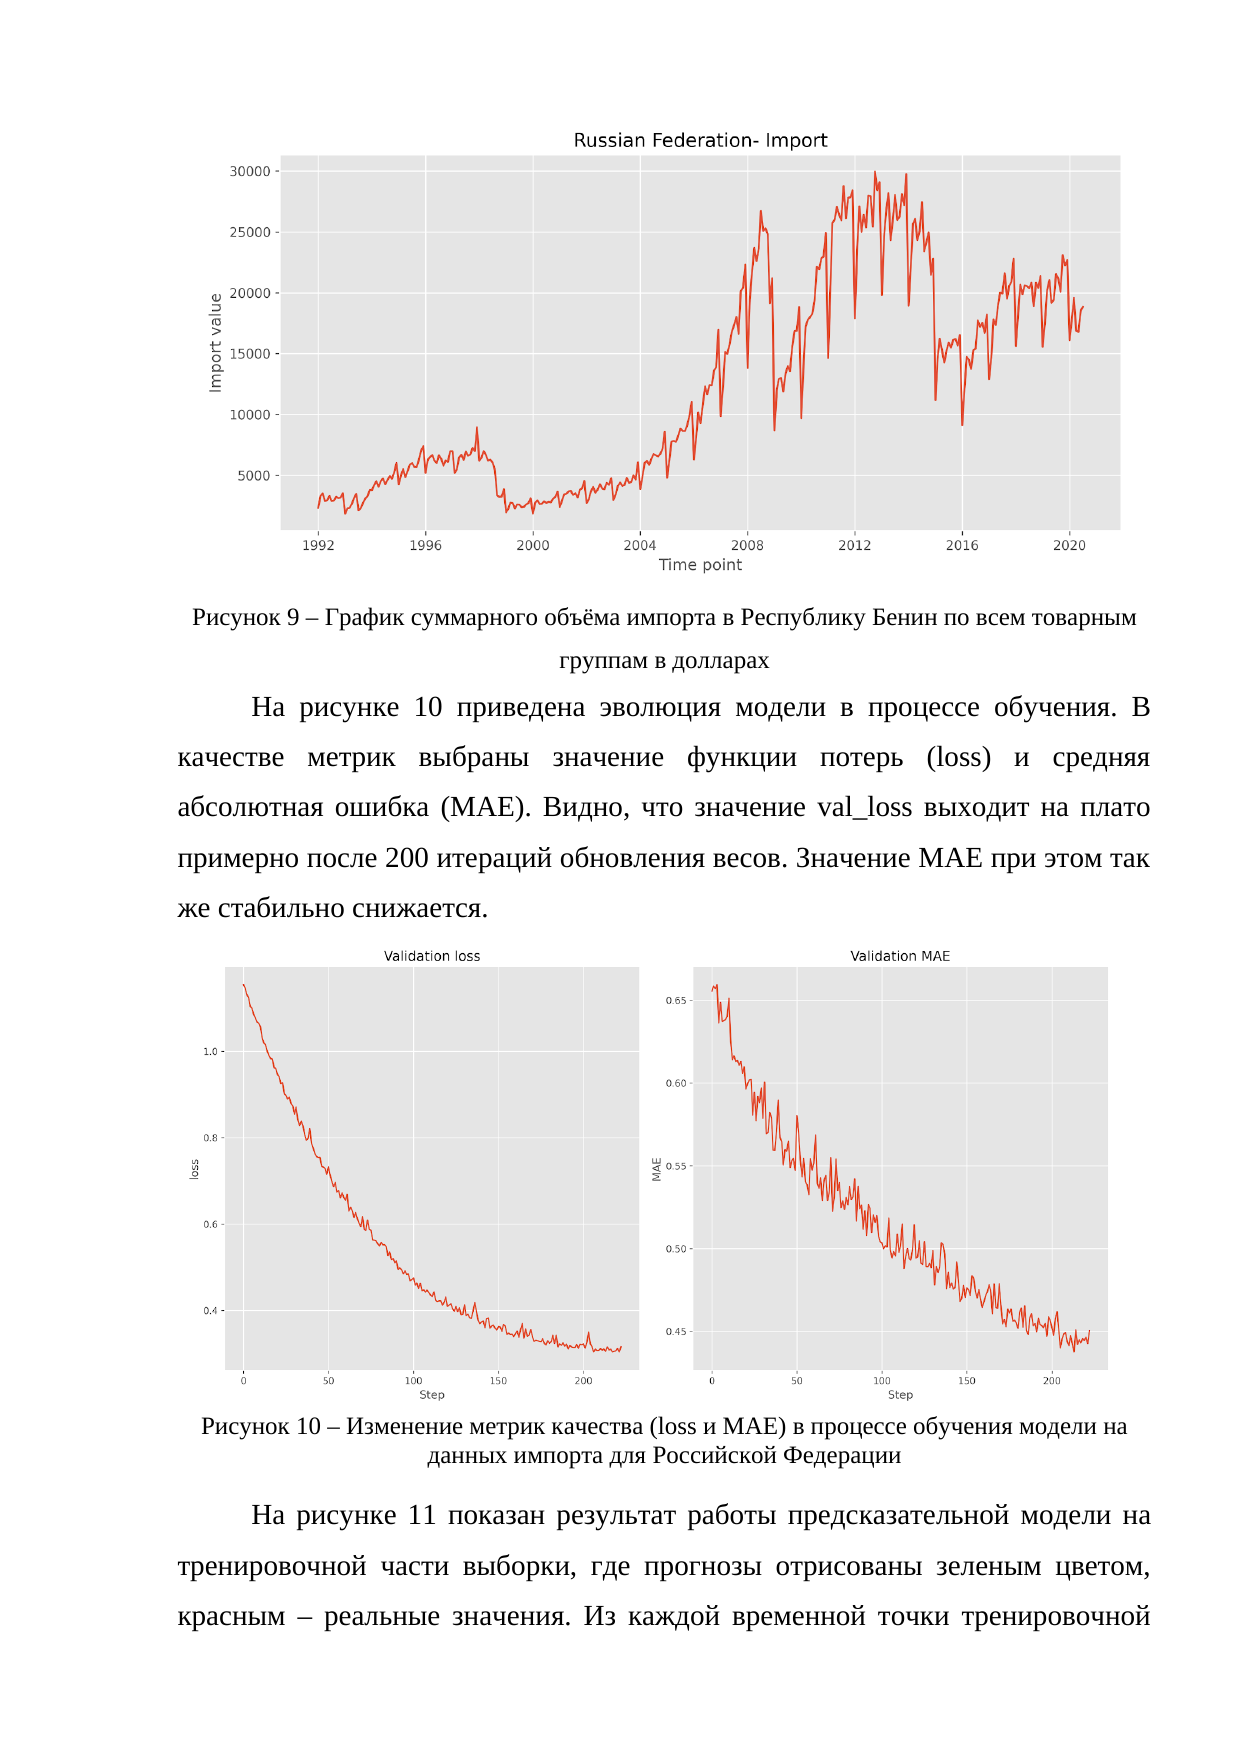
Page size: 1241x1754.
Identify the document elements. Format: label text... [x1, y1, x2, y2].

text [177, 1497, 1152, 1632]
picture [177, 940, 1118, 1412]
text Рисунок 9 – График суммарного объёма импорта в Республику Бенин по всем товарным группам в долларах [177, 602, 1152, 674]
picture [193, 118, 1135, 589]
text Рисунок 10 – Изменение метрик качества (loss и MAE) в процессе обучения модели на данных импорта для Российской Федерации [177, 1411, 1152, 1469]
text На рисунке 10 приведена эволюция модели в процессе обучения. В качестве метрик выбраны значение функции потерь (loss) и средняя абсолютная ошибка (MAE). Видно, что значение val_loss выходит на плато примерно после 200 итераций обновления весов. Значение MAE при этом так же стабильно снижается. [177, 689, 1152, 923]
